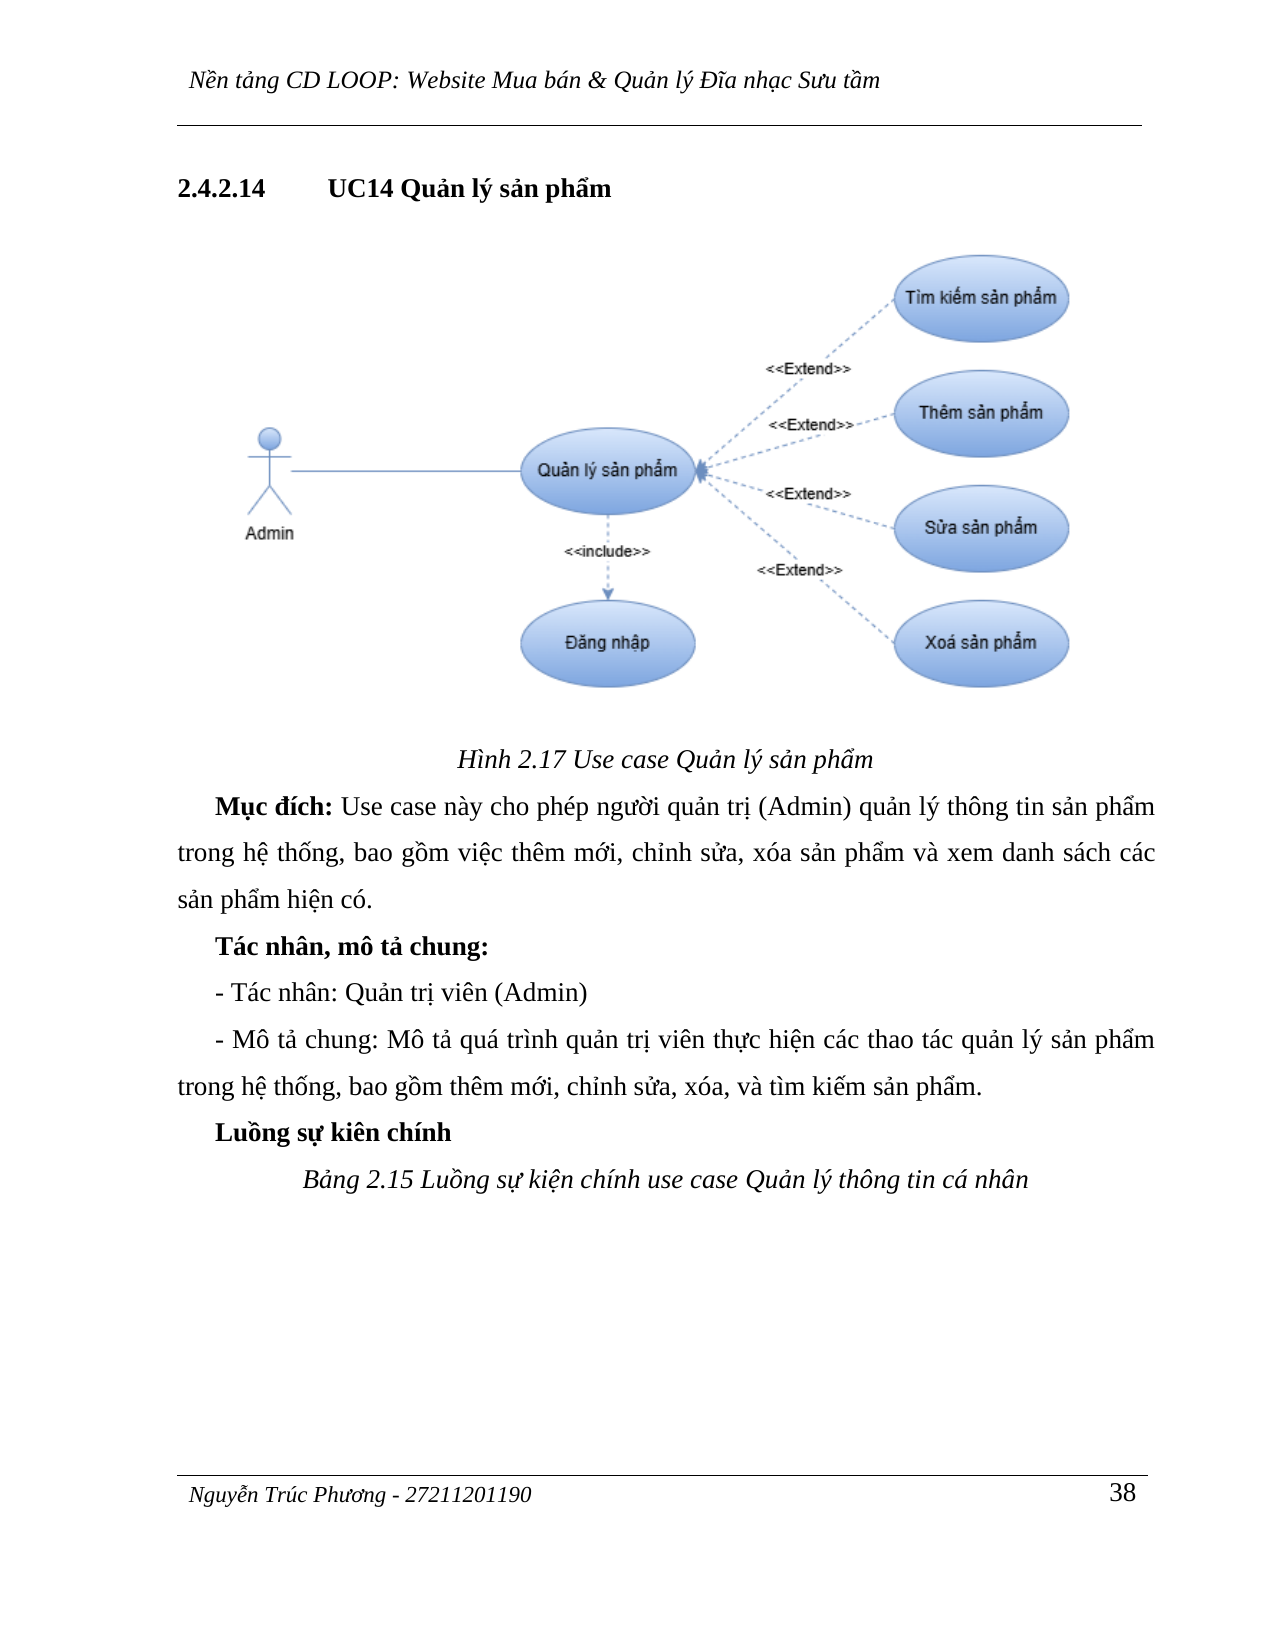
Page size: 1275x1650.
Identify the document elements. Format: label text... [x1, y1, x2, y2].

picture [214, 248, 1092, 714]
text Bảng 2.15 Luồng sự kiện chính use case Quản lý thông tin cá nhân [177, 1163, 1156, 1194]
text Tác nhân, mô tả chung: [177, 930, 1156, 961]
text Hình 2.17 Use case Quản lý sản phẩm [177, 743, 1156, 774]
text Mục đích: Use case này cho phép người quản trị (Admin) quản lý thông tin sản phẩm trong hệ thống, bao gồm việc thêm mới, chỉnh sửa, xóa sản phẩm và xem danh sách các sản phẩm hiện có. [177, 790, 1156, 914]
subtitle UC14 Quản lý sản phẩm [177, 172, 1156, 204]
text Luồng sự kiên chính [177, 1116, 1156, 1148]
text - Mô tả chung: Mô tả quá trình quản trị viên thực hiện các thao tác quản lý sản phẩm trong hệ thống, bao gồm thêm mới, chỉnh sửa, xóa, và tìm kiếm sản phẩm. [177, 1023, 1156, 1101]
text - Tác nhân: Quản trị viên (Admin) [177, 976, 1156, 1008]
